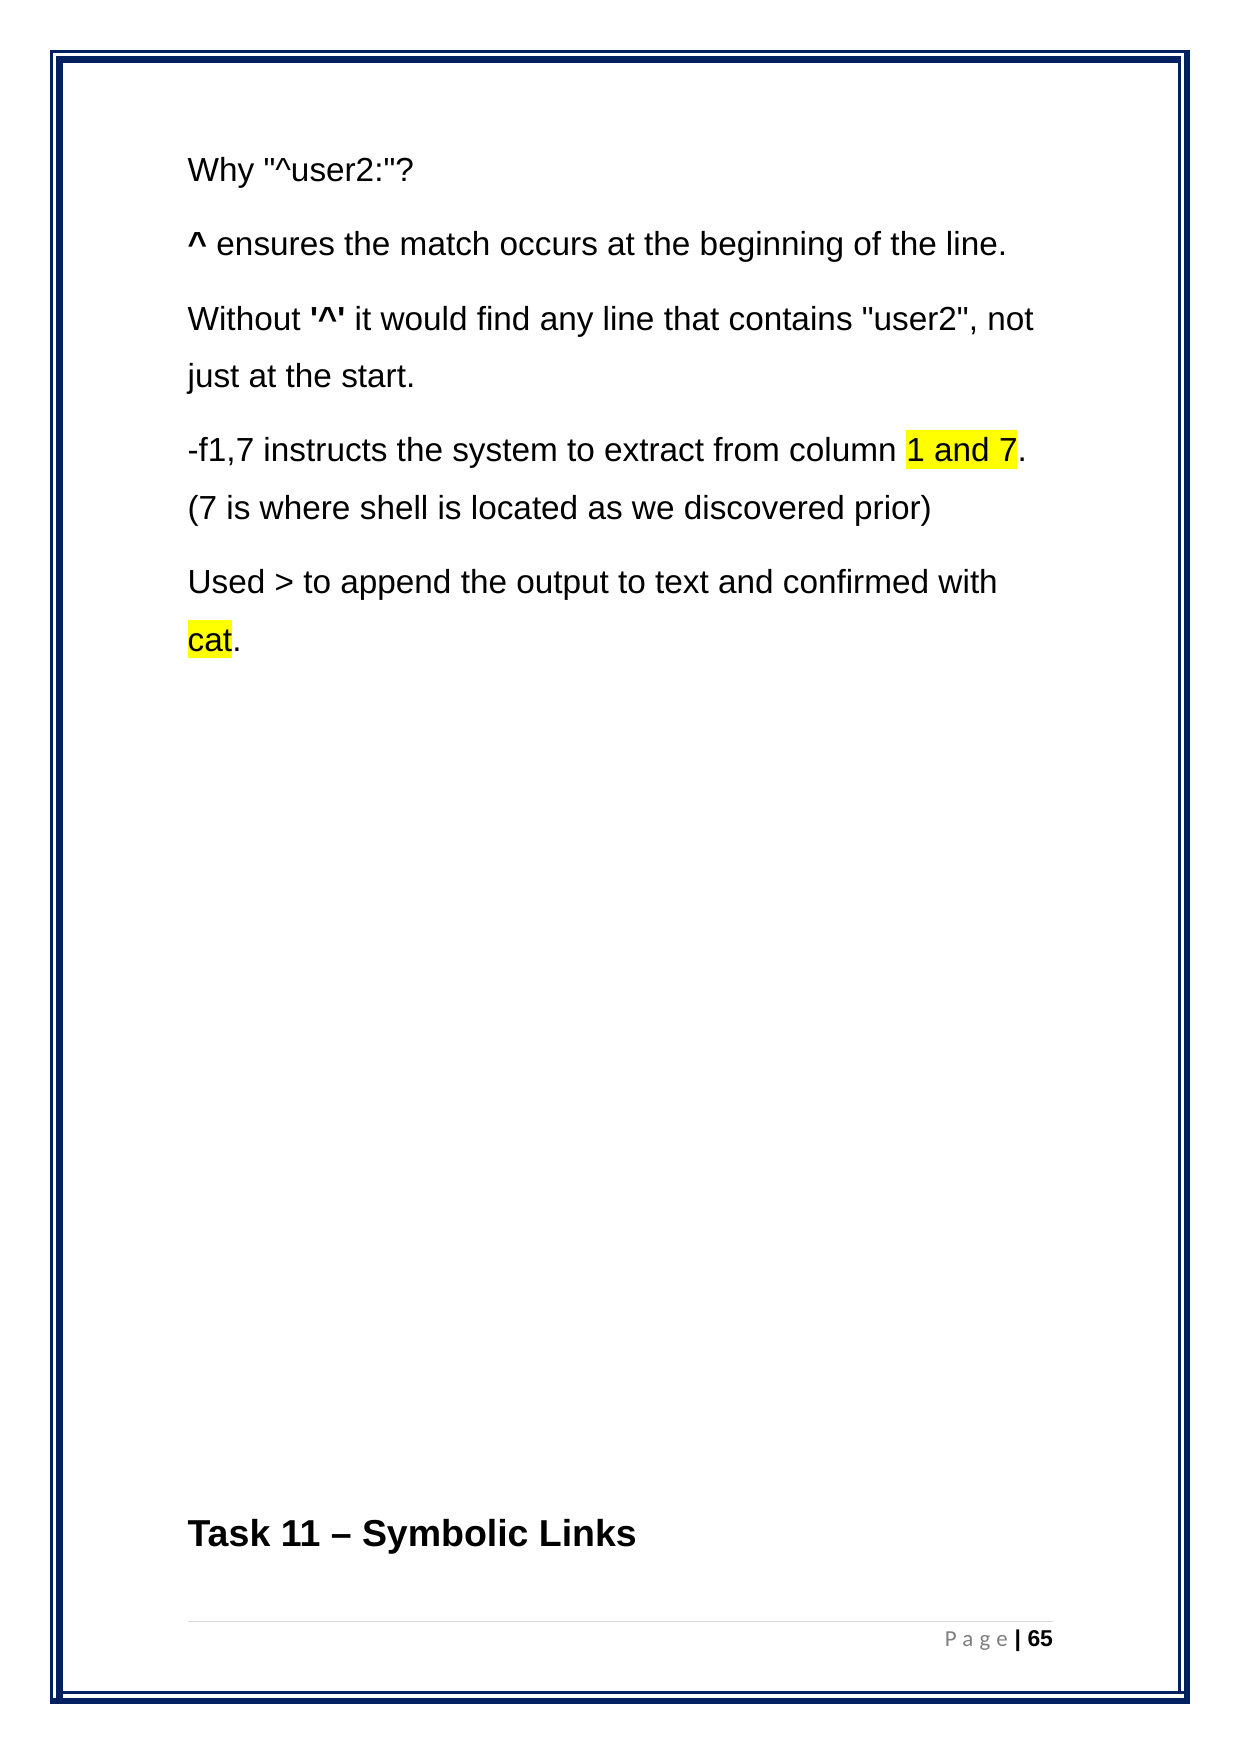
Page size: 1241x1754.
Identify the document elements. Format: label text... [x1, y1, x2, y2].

text -f1,7 instructs the system to extract from column 1 and 7. (7 is where shell is located as we discovered prior) [187, 430, 1053, 526]
text Without '^' it would find any line that contains "user2", not just at the start. [187, 298, 1053, 394]
text Task 11 – Symbolic Links [187, 1511, 1053, 1554]
text Why "^user2:"? [187, 150, 1053, 188]
text ^ ensures the match occurs at the beginning of the line. [187, 224, 1053, 263]
text Used > to append the output to text and confirmed with cat. [187, 562, 1053, 658]
